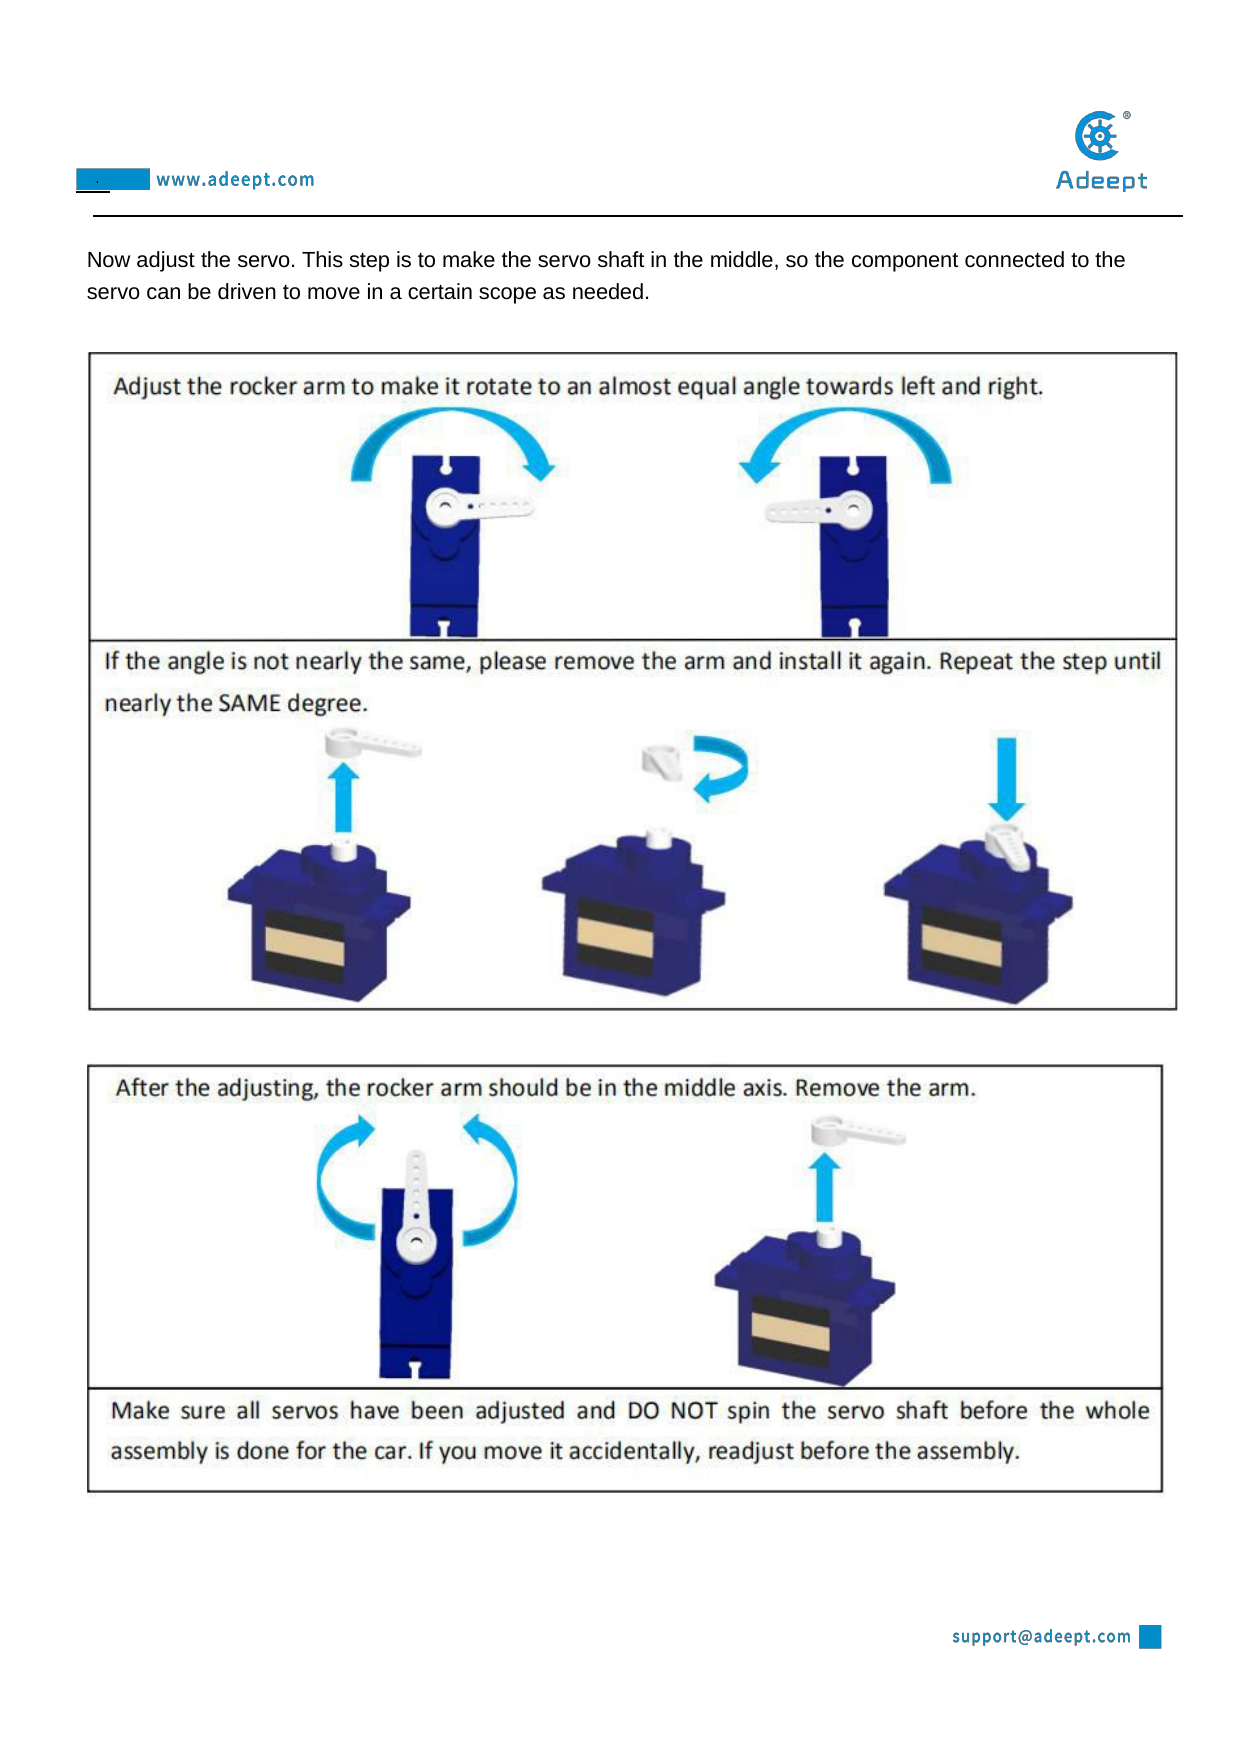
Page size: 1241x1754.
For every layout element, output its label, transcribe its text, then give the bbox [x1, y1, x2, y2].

picture [87, 1062, 1166, 1498]
text Now adjust the servo. This step is to make the servo shaft in the middle, so the component connected to the servo can be driven to move in a certain scope as needed. [87, 246, 1169, 304]
picture [946, 1625, 1139, 1649]
picture [1056, 111, 1147, 192]
picture [75, 167, 343, 191]
picture [87, 352, 1178, 1011]
